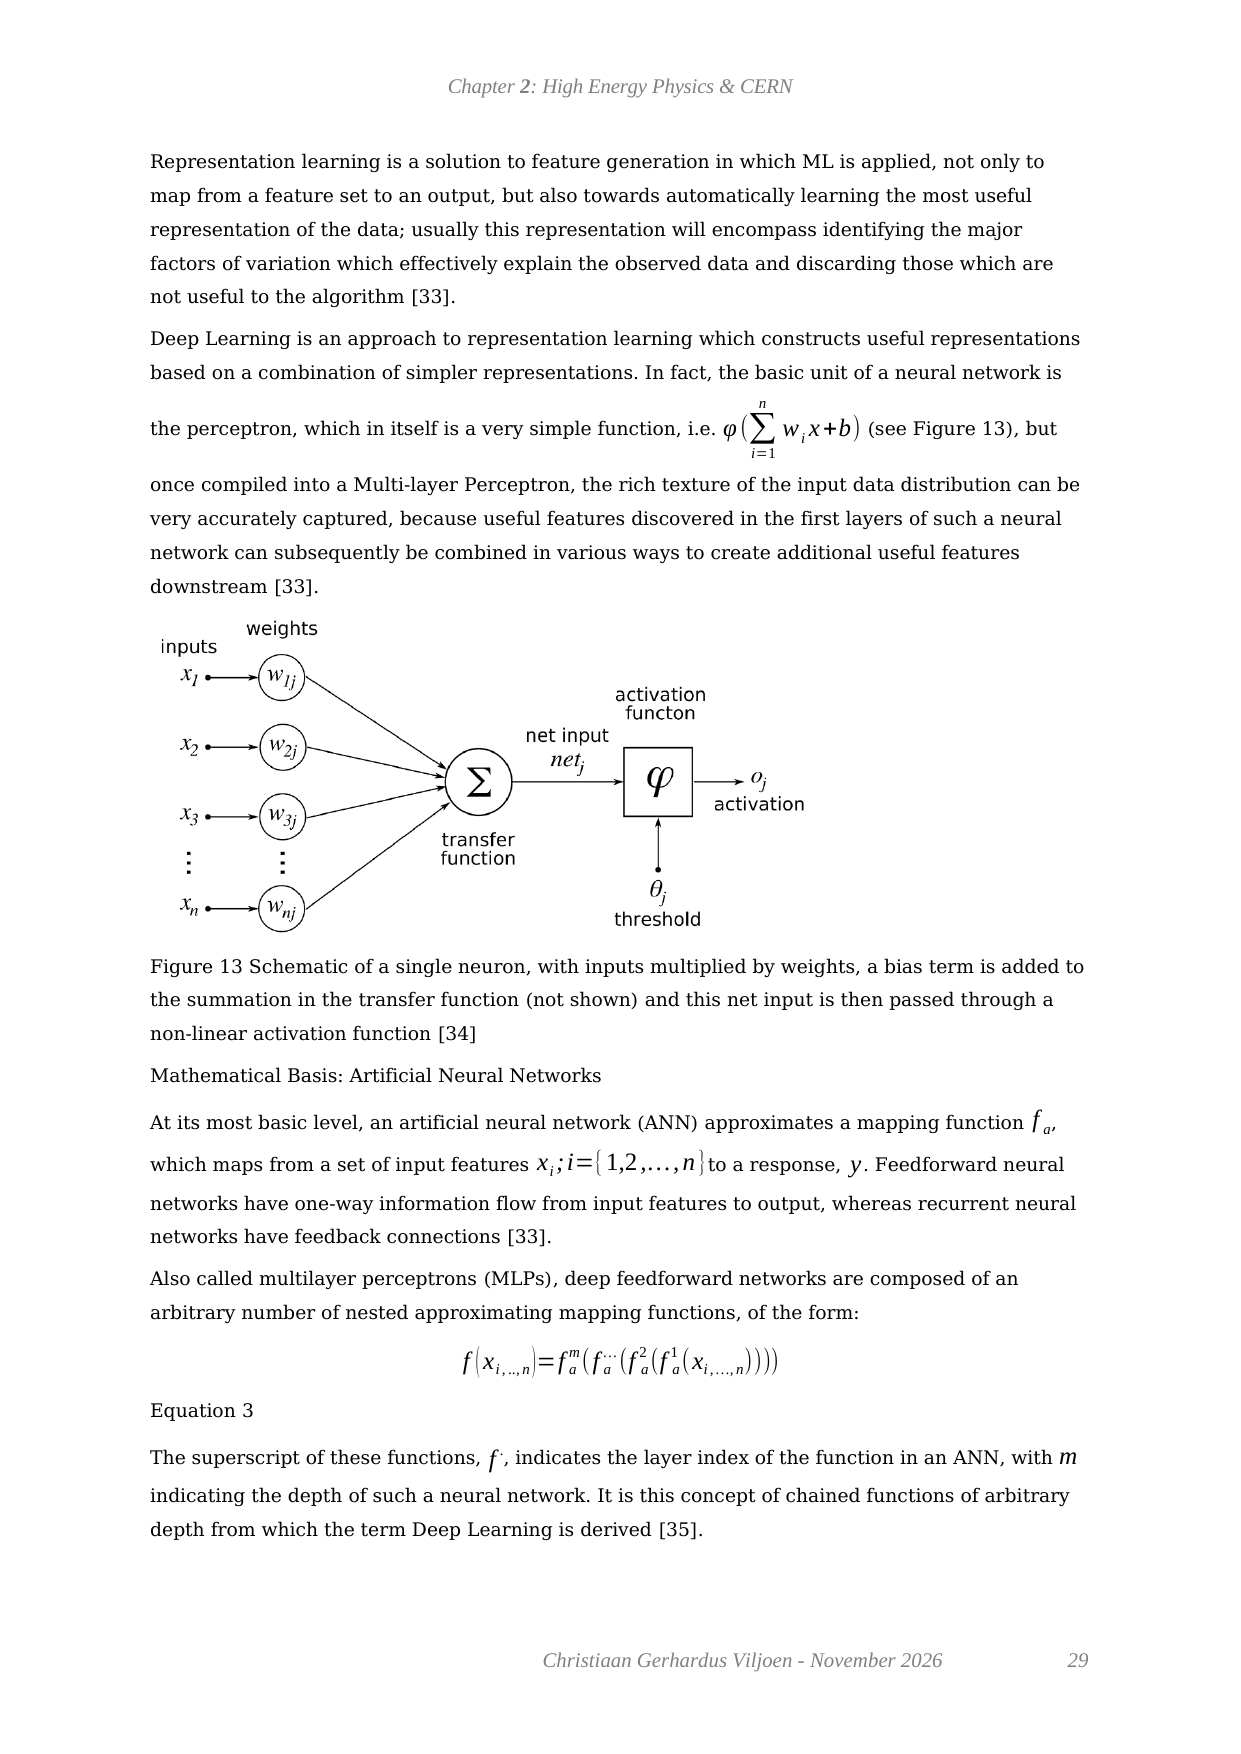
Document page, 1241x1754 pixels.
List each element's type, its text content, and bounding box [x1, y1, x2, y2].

text At its most basic level, an artificial neural network (ANN) approximates a mapping function , which maps from a set of input features to a response, . Feedforward neural networks have one-way information flow from input features to output, whereas recurrent neural networks have feedback connections. [150, 1106, 1090, 1248]
text Representation learning is a solution to feature generation in which ML is applied, not only to map from a feature set to an output, but also towards automatically learning the most useful representation of the data; usually this representation will encompass identifying the major factors of variation which effectively explain the observed data and discarding those which are not useful to the algorithm . [150, 150, 1090, 307]
text The superscript of these functions, , indicates the layer index of the function in an ANN, with indicating the depth of such a neural network. It is this concept of chained functions of arbitrary depth from which the term Deep Learning is derived . [150, 1441, 1090, 1540]
text Deep Learning is an approach to representation learning which constructs useful representations based on a combination of simpler representations. In fact, the basic unit of a neural network is the perceptron, which in itself is a very simple function, i.e. (see Figure 13), but once compiled into a Multi-layer Perceptron, the rich texture of the input data distribution can be very accurately captured, because useful features discovered in the first layers of such a neural network can subsequently be combined in various ways to create additional useful features downstream . [150, 327, 1090, 597]
text Mathematical Basis: Artificial Neural Networks [150, 1064, 1090, 1087]
text Equation 3 [150, 1399, 1090, 1422]
picture [150, 616, 821, 935]
text Also called multilayer perceptrons (MLPs), deep feedforward networks are composed of an arbitrary number of nested approximating mapping functions, of the form: [150, 1267, 1090, 1323]
text Figure 13 Schematic of a single neuron, with inputs multiplied by weights, a bias term is added to the summation in the transfer function (not shown) and this net input is then passed through a non-linear activation function [150, 954, 1090, 1044]
